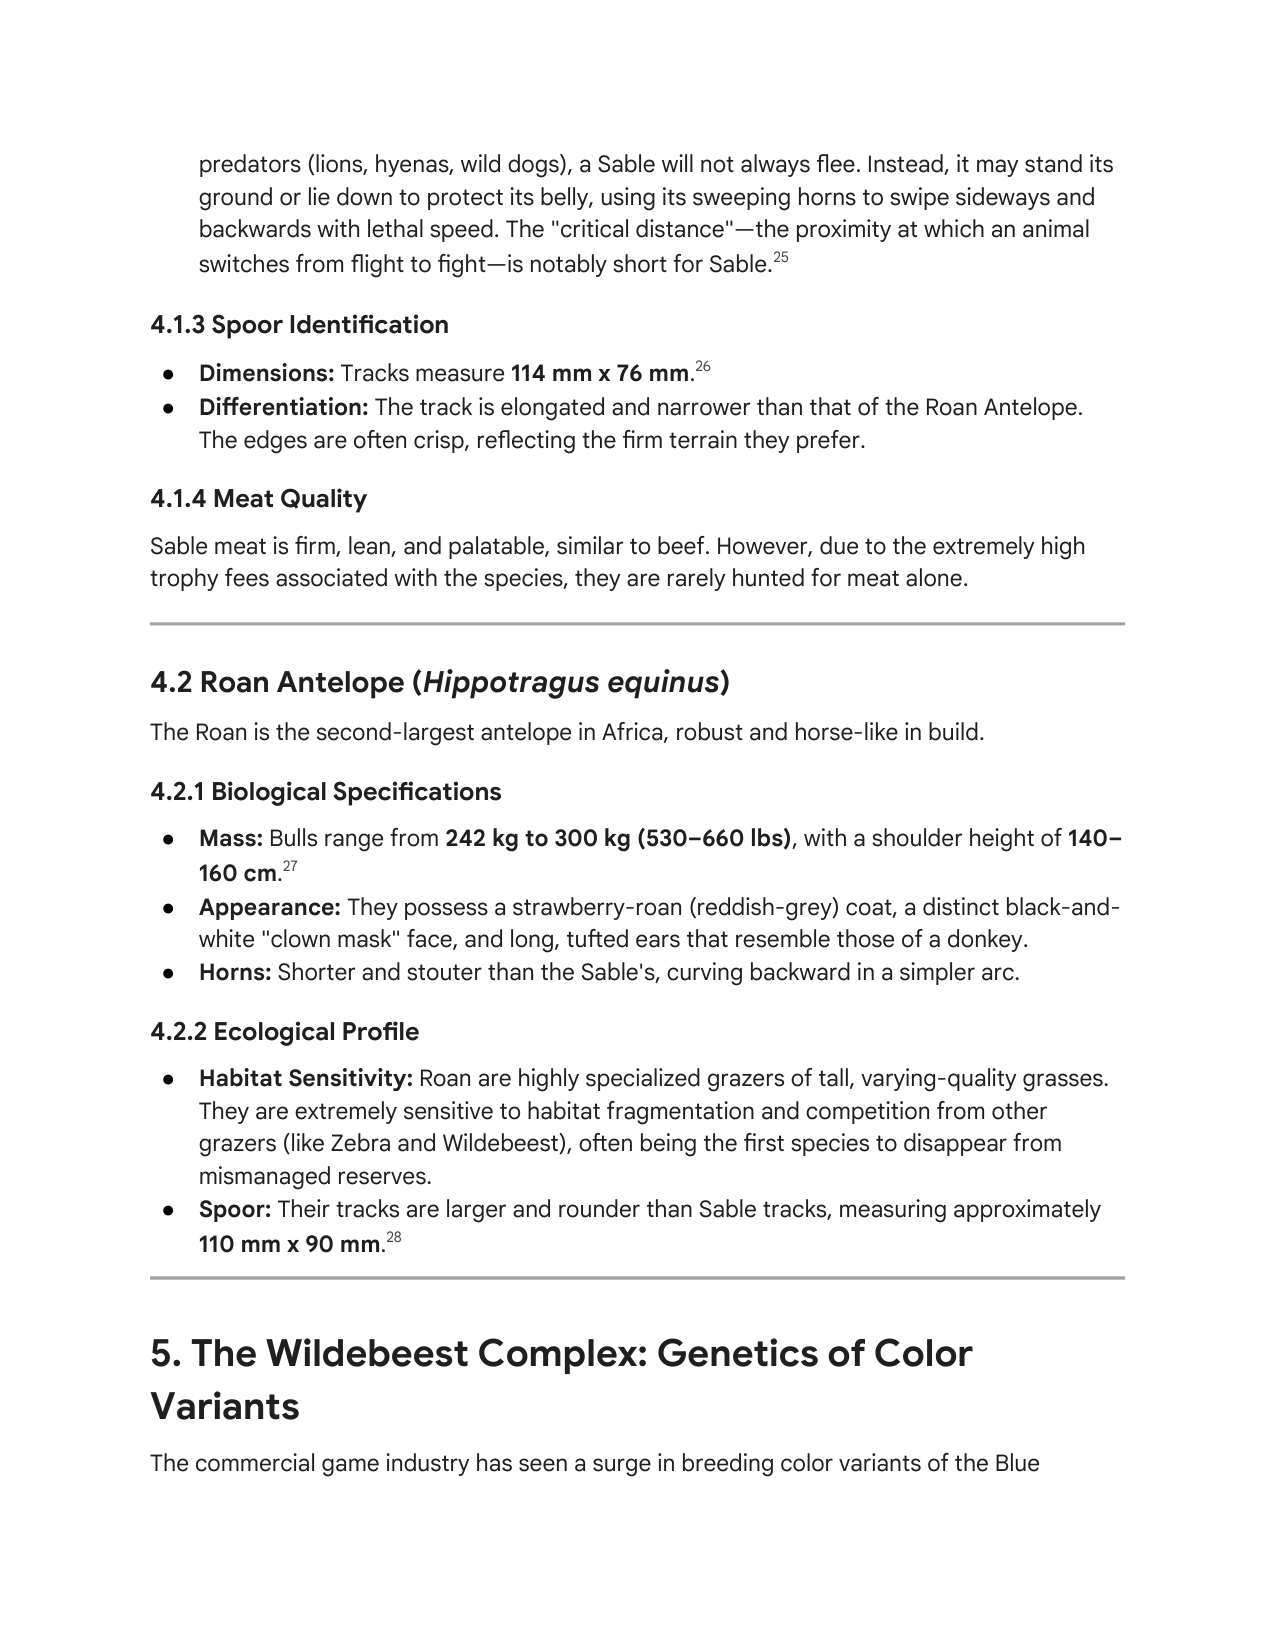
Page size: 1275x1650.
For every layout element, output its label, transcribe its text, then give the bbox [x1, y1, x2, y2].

subtitle 4.2.1 Biological Specifications [150, 776, 1125, 807]
list Habitat Sensitivity: Roan are highly specialized grazers of tall, varying-quality grasses. They are extremely sensitive to habitat fragmentation and competition from other grazers (like Zebra and Wildebeest), often being the first species to disappear from mismanaged reserves. [161, 1064, 1125, 1191]
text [150, 1449, 1125, 1478]
list Mass: Bulls range from 242 kg to 300 kg (530–660 lbs), with a shoulder height of 140–160 cm.27 [161, 824, 1125, 888]
subtitle 4.2 Roan Antelope (Hippotragus equinus) [150, 626, 1125, 701]
text Sable meat is firm, lean, and palatable, similar to beef. However, due to the extremely high trophy fees associated with the species, they are rarely hunted for meat alone. [150, 532, 1125, 593]
subtitle 4.2.2 Ecological Profile [150, 1016, 1125, 1047]
list Dimensions: Tracks measure 114 mm x 76 mm.26 [161, 357, 1125, 389]
text The Roan is the second-largest antelope in Africa, robust and horse-like in build. [150, 718, 1125, 747]
list Differentiation: The track is elongated and narrower than that of the Roan Antelope. The edges are often crisp, reflecting the firm terrain they prefer. [161, 393, 1125, 455]
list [161, 150, 1125, 280]
subtitle 5. The Wildebeest Complex: Genetics of Color Variants [150, 1280, 1125, 1431]
subtitle 4.1.3 Spoor Identification [150, 309, 1125, 341]
list Horns: Shorter and stouter than the Sable's, curving backward in a simpler arc. [161, 958, 1125, 987]
subtitle 4.1.4 Meat Quality [150, 484, 1125, 515]
list Appearance: They possess a strawberry-roan (reddish-grey) coat, a distinct black-and-white "clown mask" face, and long, tufted ears that resemble those of a donkey. [161, 893, 1125, 954]
list Spoor: Their tracks are larger and rounder than Sable tracks, measuring approximately 110 mm x 90 mm.28 [161, 1195, 1125, 1259]
